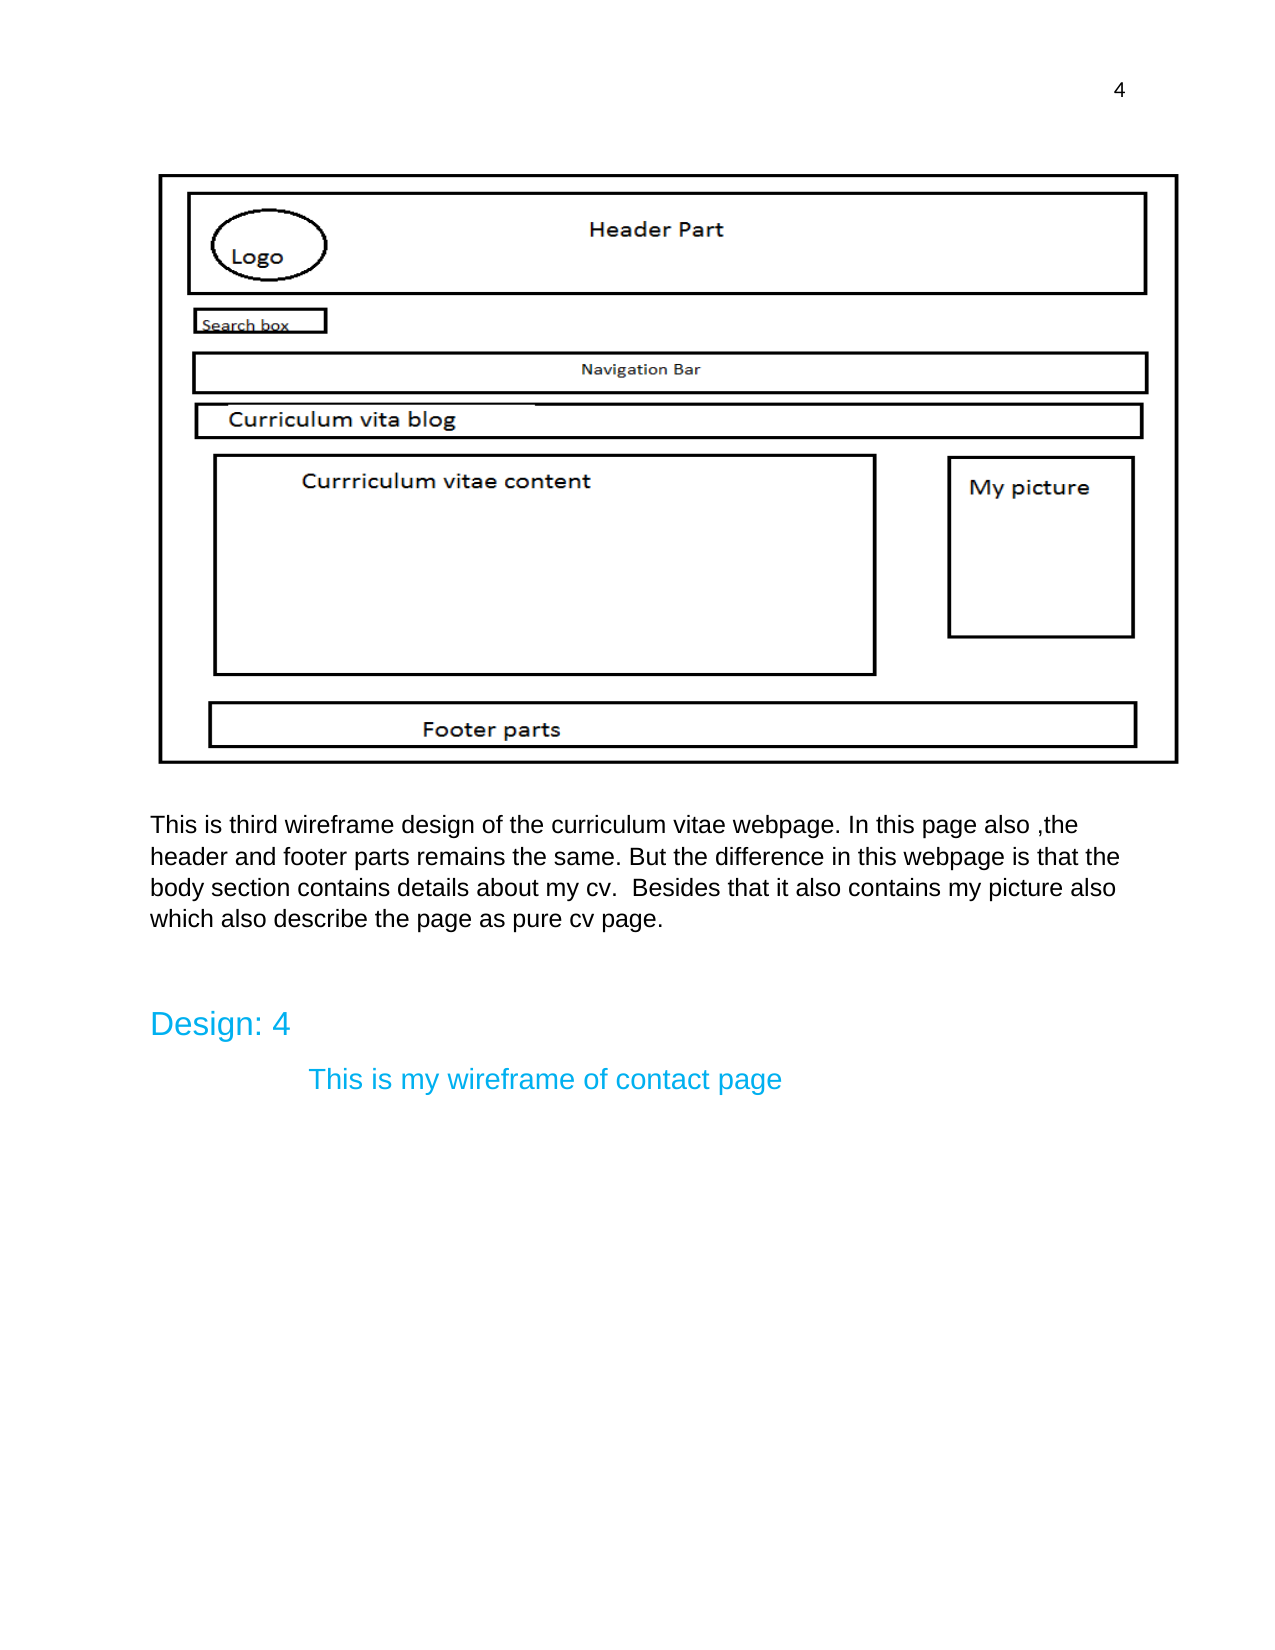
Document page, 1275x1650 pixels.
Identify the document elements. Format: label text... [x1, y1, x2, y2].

text This is my wireframe of contact page [225, 1062, 1125, 1096]
picture [150, 150, 1227, 792]
text Design: 4 [150, 1004, 1125, 1043]
text This is third wireframe design of the curriculum vitae webpage. In this page also ,the header and footer parts remains the same. But the difference in this webpage is that the body section contains details about my cv. Besides that it also contains my picture also which also describe the page as pure cv page. [150, 811, 1125, 932]
